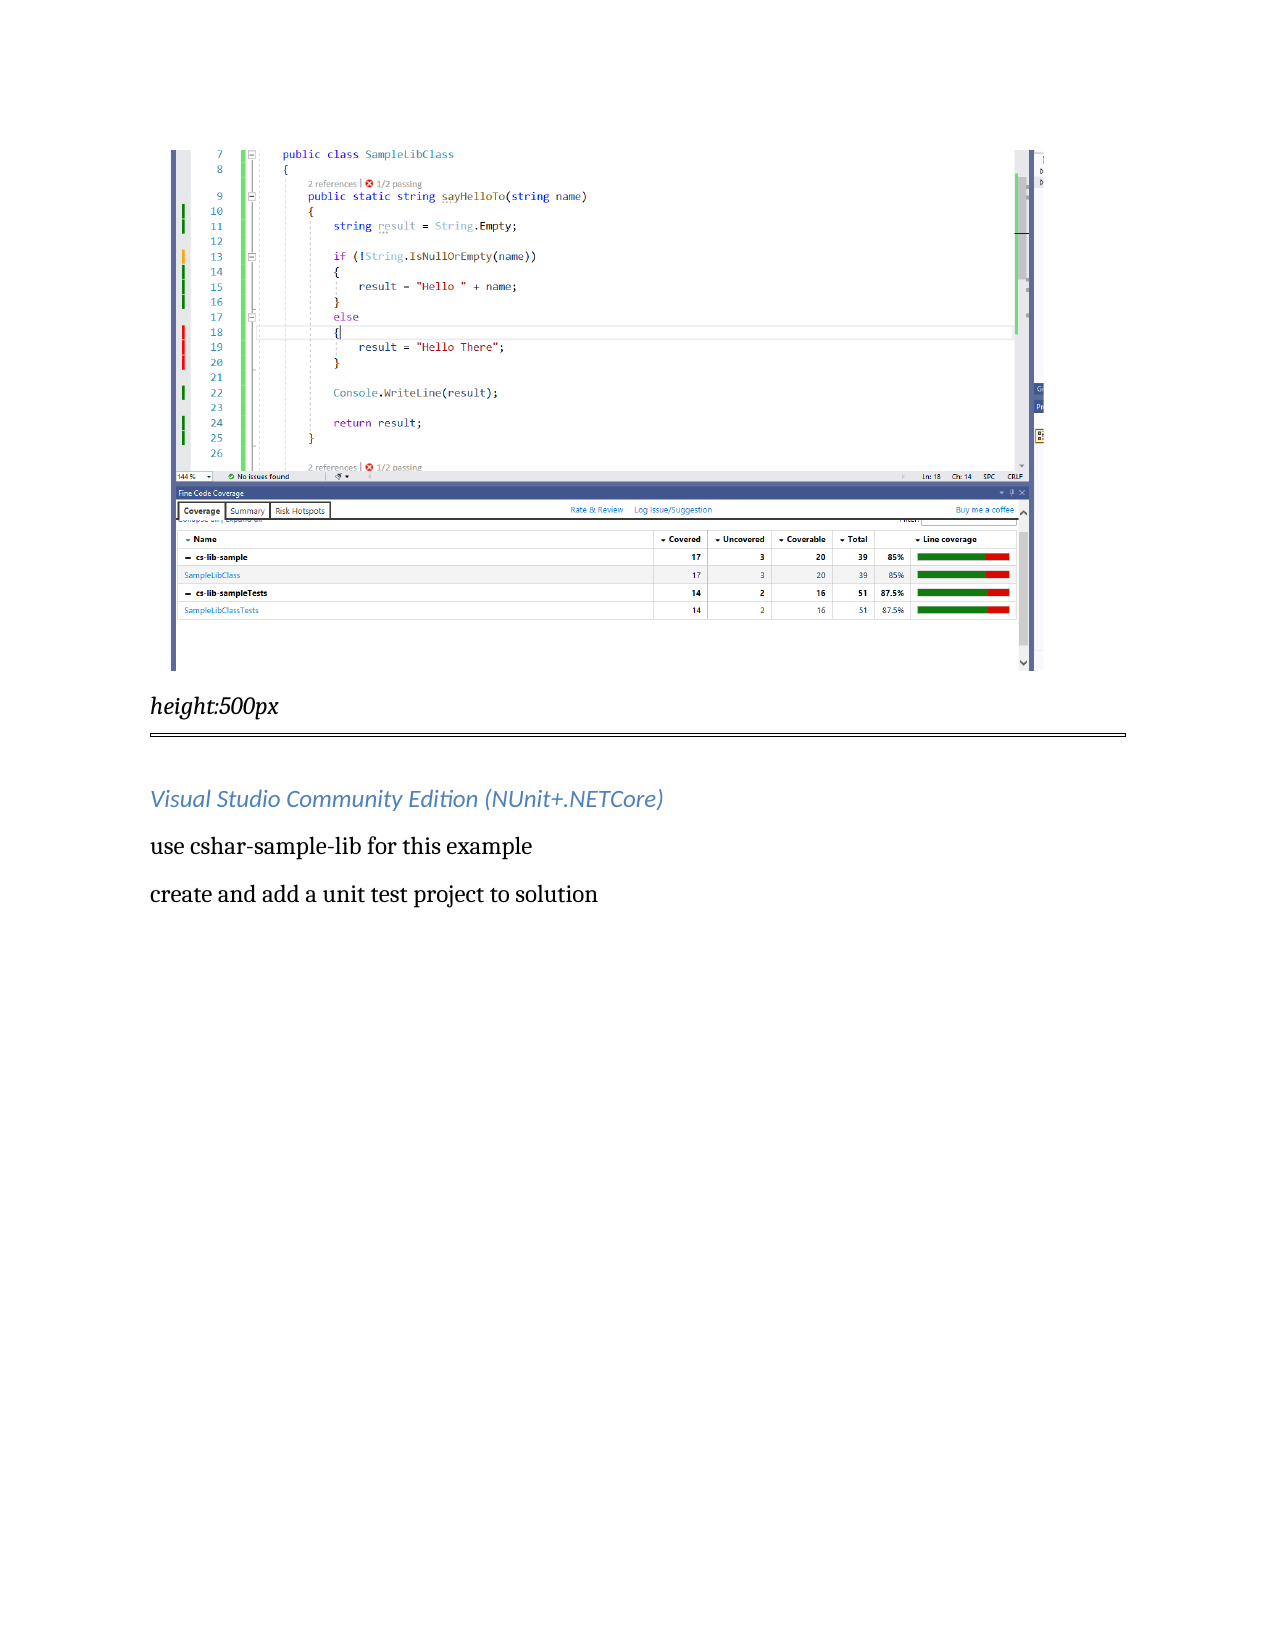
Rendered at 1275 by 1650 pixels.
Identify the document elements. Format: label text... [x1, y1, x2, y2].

text height:500px [150, 692, 1125, 721]
text use cshar-sample-lib for this example [150, 832, 1125, 861]
subtitle Visual Studio Community Edition (NUnit+.NETCore) [150, 783, 1125, 813]
picture [168, 150, 1044, 671]
text create and add a unit test project to solution [150, 879, 1125, 908]
